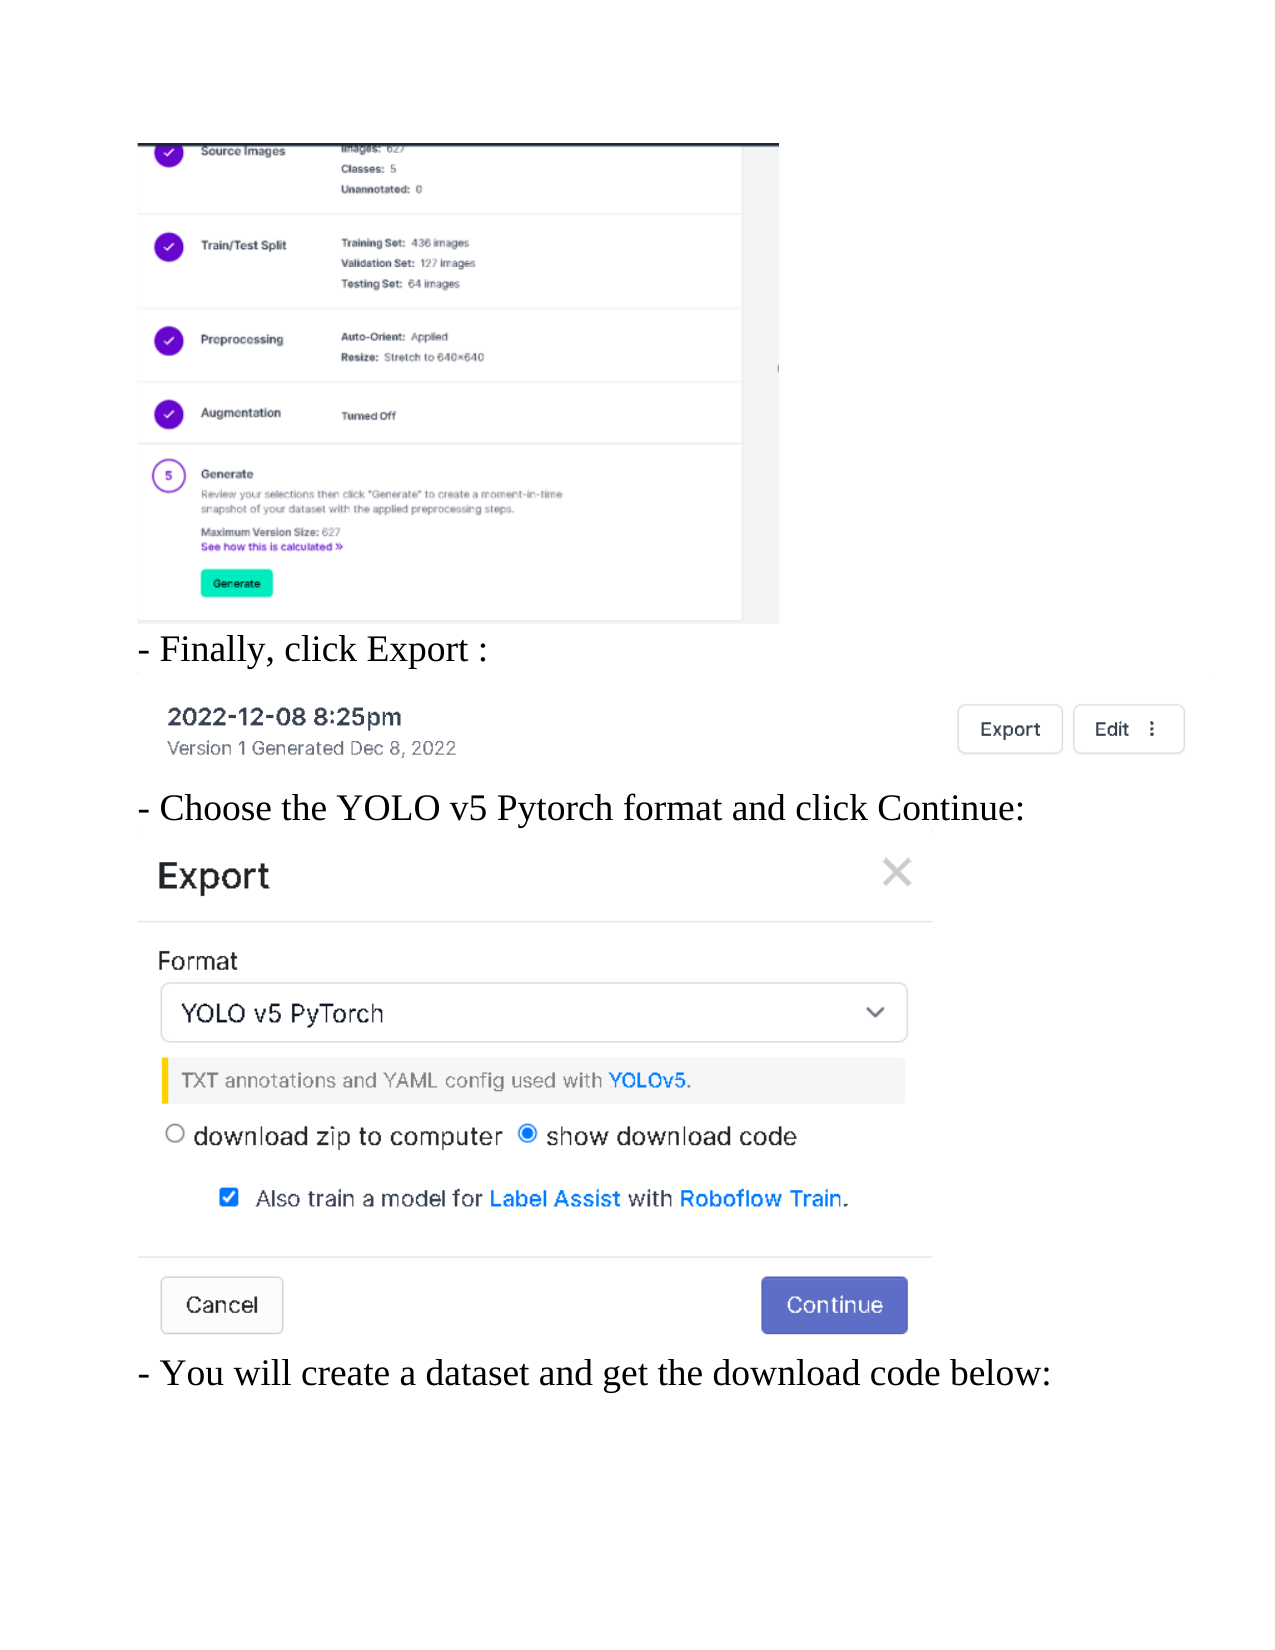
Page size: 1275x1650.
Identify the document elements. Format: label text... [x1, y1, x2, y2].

text - Choose the YOLO v5 Pytorch format and click Continue: [137, 785, 1214, 828]
text - You will create a dataset and get the download code below: [137, 1350, 1214, 1393]
picture [137, 672, 1215, 783]
picture [137, 143, 779, 624]
text - Finally, click Export : [137, 626, 1214, 669]
picture [137, 831, 933, 1348]
